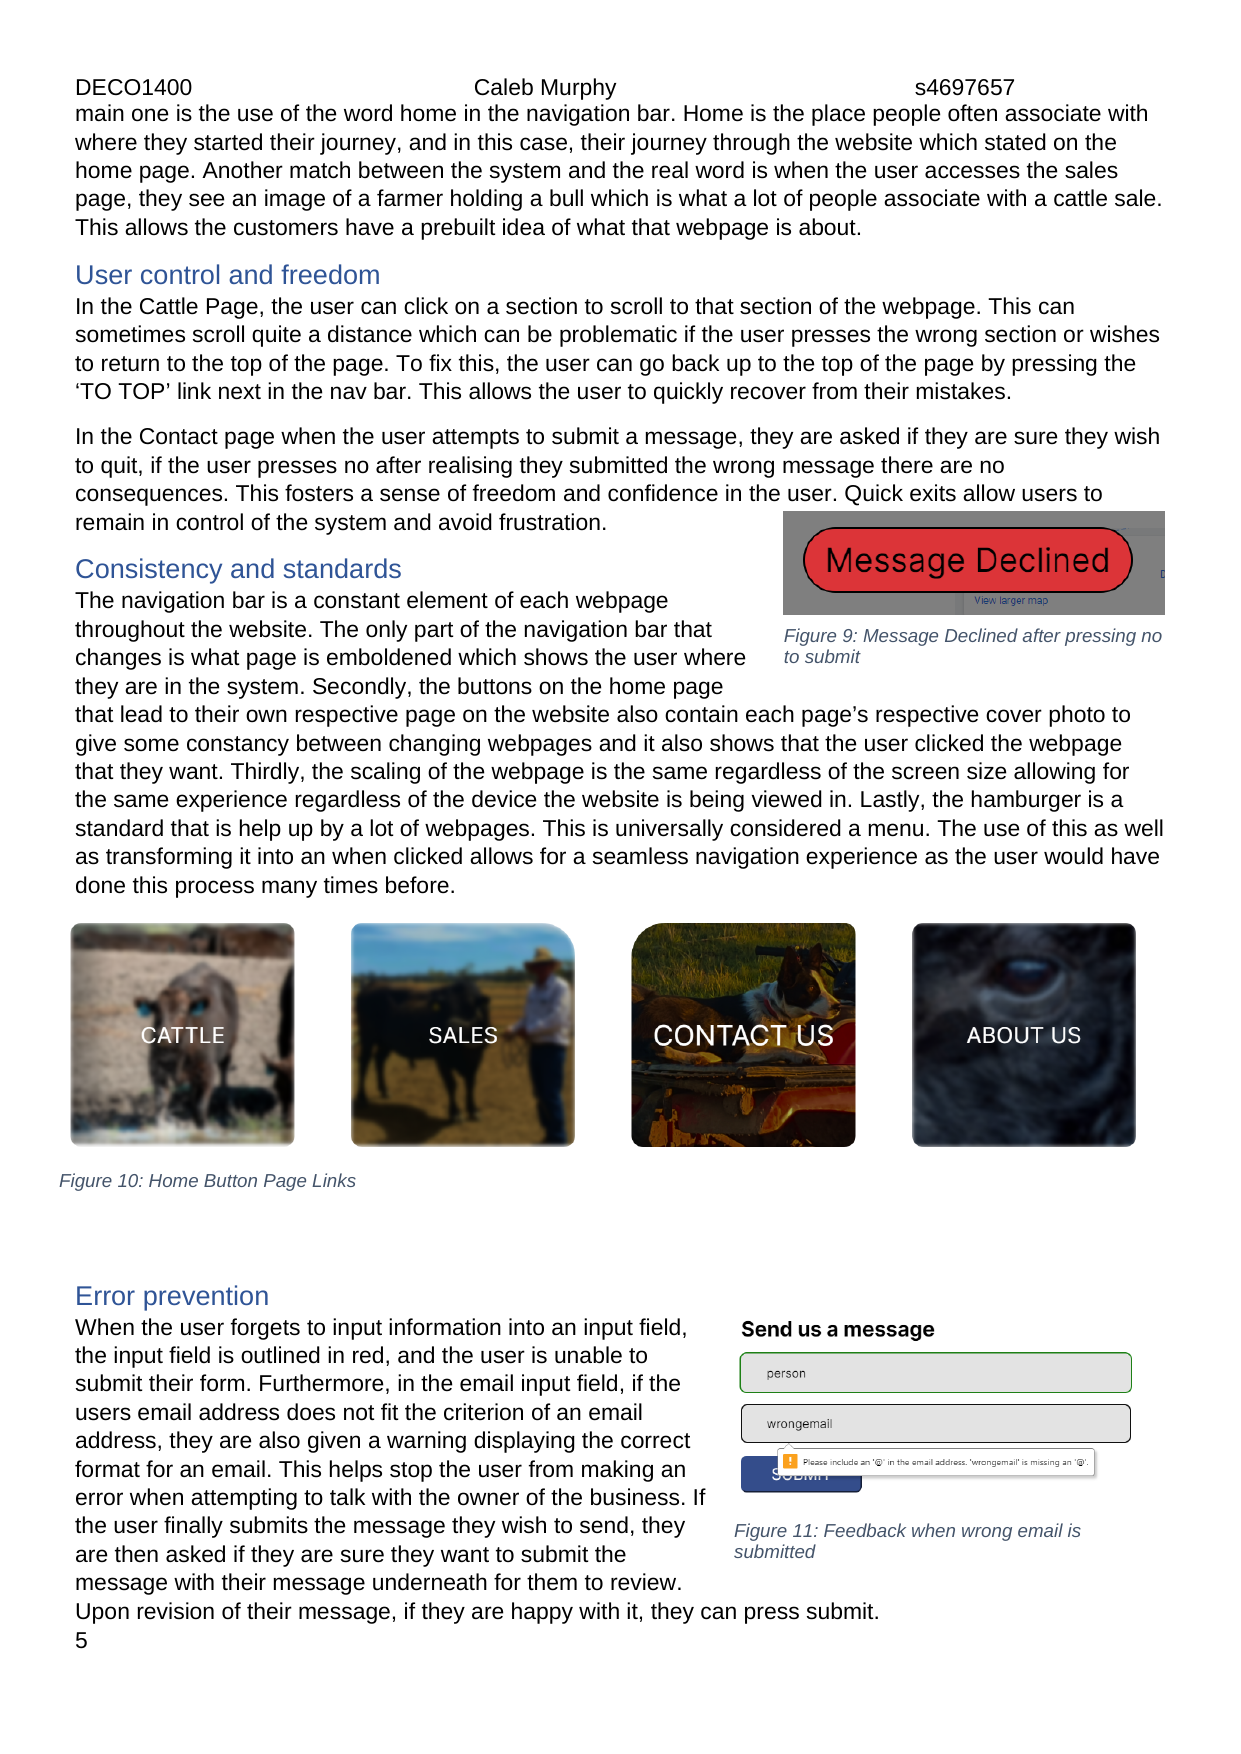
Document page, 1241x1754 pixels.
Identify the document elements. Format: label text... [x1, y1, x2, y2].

text In the Cattle Page, the user can click on a section to scroll to that section of the webpage. This can sometimes scroll quite a distance which can be problematic if the user presses the wrong section or wishes to return to the top of the page. To fix this, the user can go back up to the top of the page by pressing the ‘TO TOP’ link next in the nav bar. This allows the user to quickly recover from their mistakes. [75, 293, 1165, 404]
text In the Contact page when the user attempts to submit a message, they are asked if they are sure they wish to quit, if the user presses no after realising they submitted the wrong message there are no consequences. This fosters a sense of freedom and confidence in the user. Quick exits allow users to remain in control of the system and avoid frustration. [75, 423, 1165, 535]
text The navigation bar is a constant element of each webpage throughout the website. The only part of the navigation bar that changes is what page is emboldened which shows the user where they are in the system. Secondly, the buttons on the home page that lead to their own respective page on the website also contain each page’s respective cover photo to give some constancy between changing webpages and it also shows that the user clicked the webpage that they want. Thirdly, the scaling of the webpage is the same regardless of the screen size allowing for the same experience regardless of the device the website is being viewed in. Lastly, the hamburger is a standard that is help up by a lot of webpages. This is universally considered a menu. The use of this as well as transforming it into an when clicked allows for a seamless navigation experience as the user would have done this process many times before. [75, 587, 1165, 898]
subtitle Error prevention [75, 1280, 1165, 1311]
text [75, 100, 1165, 240]
text When the user forgets to input information into an input field, the input field is outlined in red, and the user is unable to submit their form. Furthermore, in the email input field, if the users email address does not fit the criterion of an email address, they are also given a warning displaying the correct format for an email. This helps stop the user from making an error when attempting to talk with the owner of the business. If the user finally submits the message they wish to send, they are then asked if they are sure they want to submit the message with their message underneath for them to review. Upon revision of their message, if they are happy with it, they can press submit. [75, 1313, 1165, 1624]
picture [58, 912, 1150, 1159]
picture [733, 1314, 1149, 1511]
subtitle Consistency and standards [75, 553, 783, 585]
subtitle User control and freedom [75, 259, 1165, 290]
picture [783, 511, 1165, 615]
